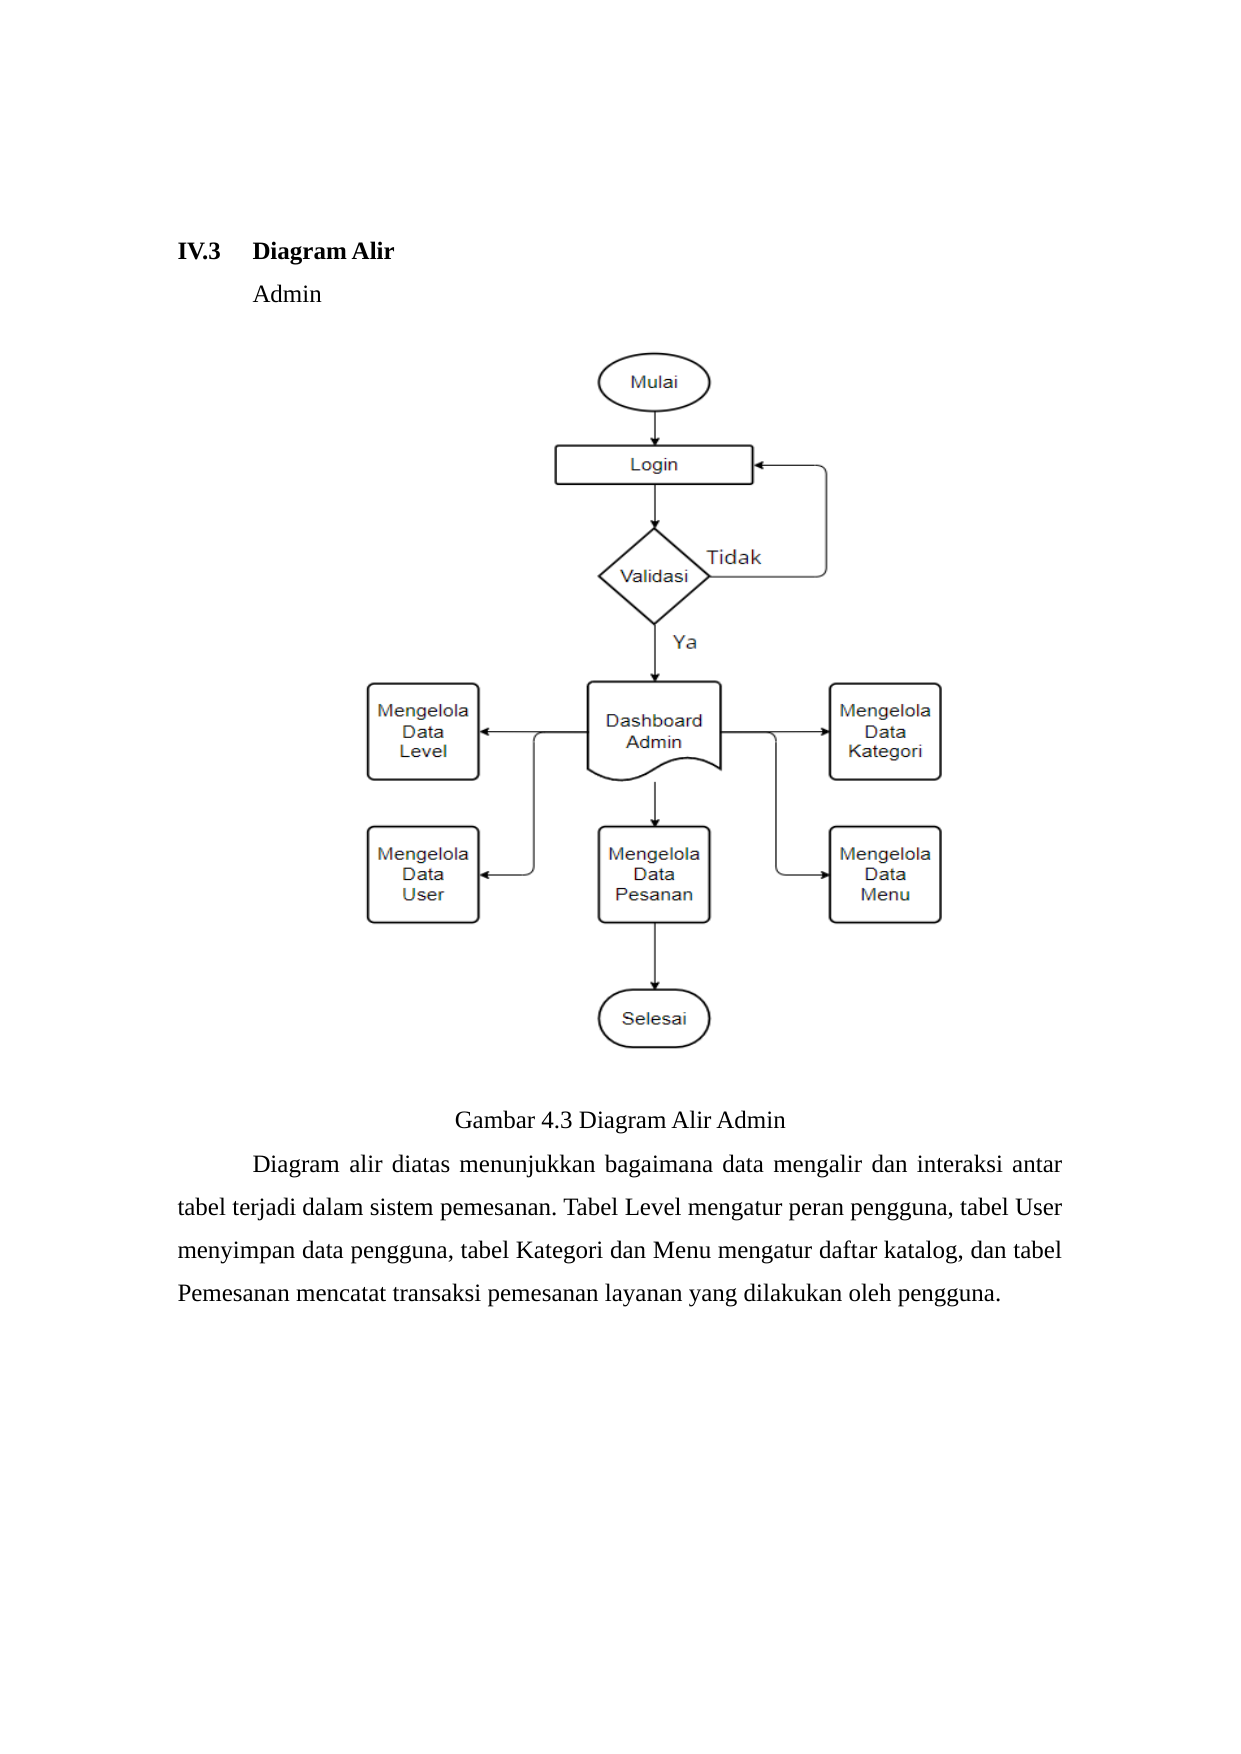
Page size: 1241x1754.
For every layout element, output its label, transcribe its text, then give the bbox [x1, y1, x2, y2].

text Diagram alir diatas menunjukkan bagaimana data mengalir dan interaksi antar tabel terjadi dalam sistem pemesanan. Tabel Level mengatur peran pengguna, tabel User menyimpan data pengguna, tabel Kategori dan Menu mengatur daftar katalog, dan tabel Pemesanan mencatat transaksi pemesanan layanan yang dilakukan oleh pengguna. [177, 1149, 1063, 1307]
text Admin [177, 279, 1063, 308]
text Gambar 4.3 Diagram Alir Admin [177, 1106, 1063, 1134]
subtitle Diagram Alir [177, 236, 1063, 265]
picture [310, 322, 1006, 1092]
